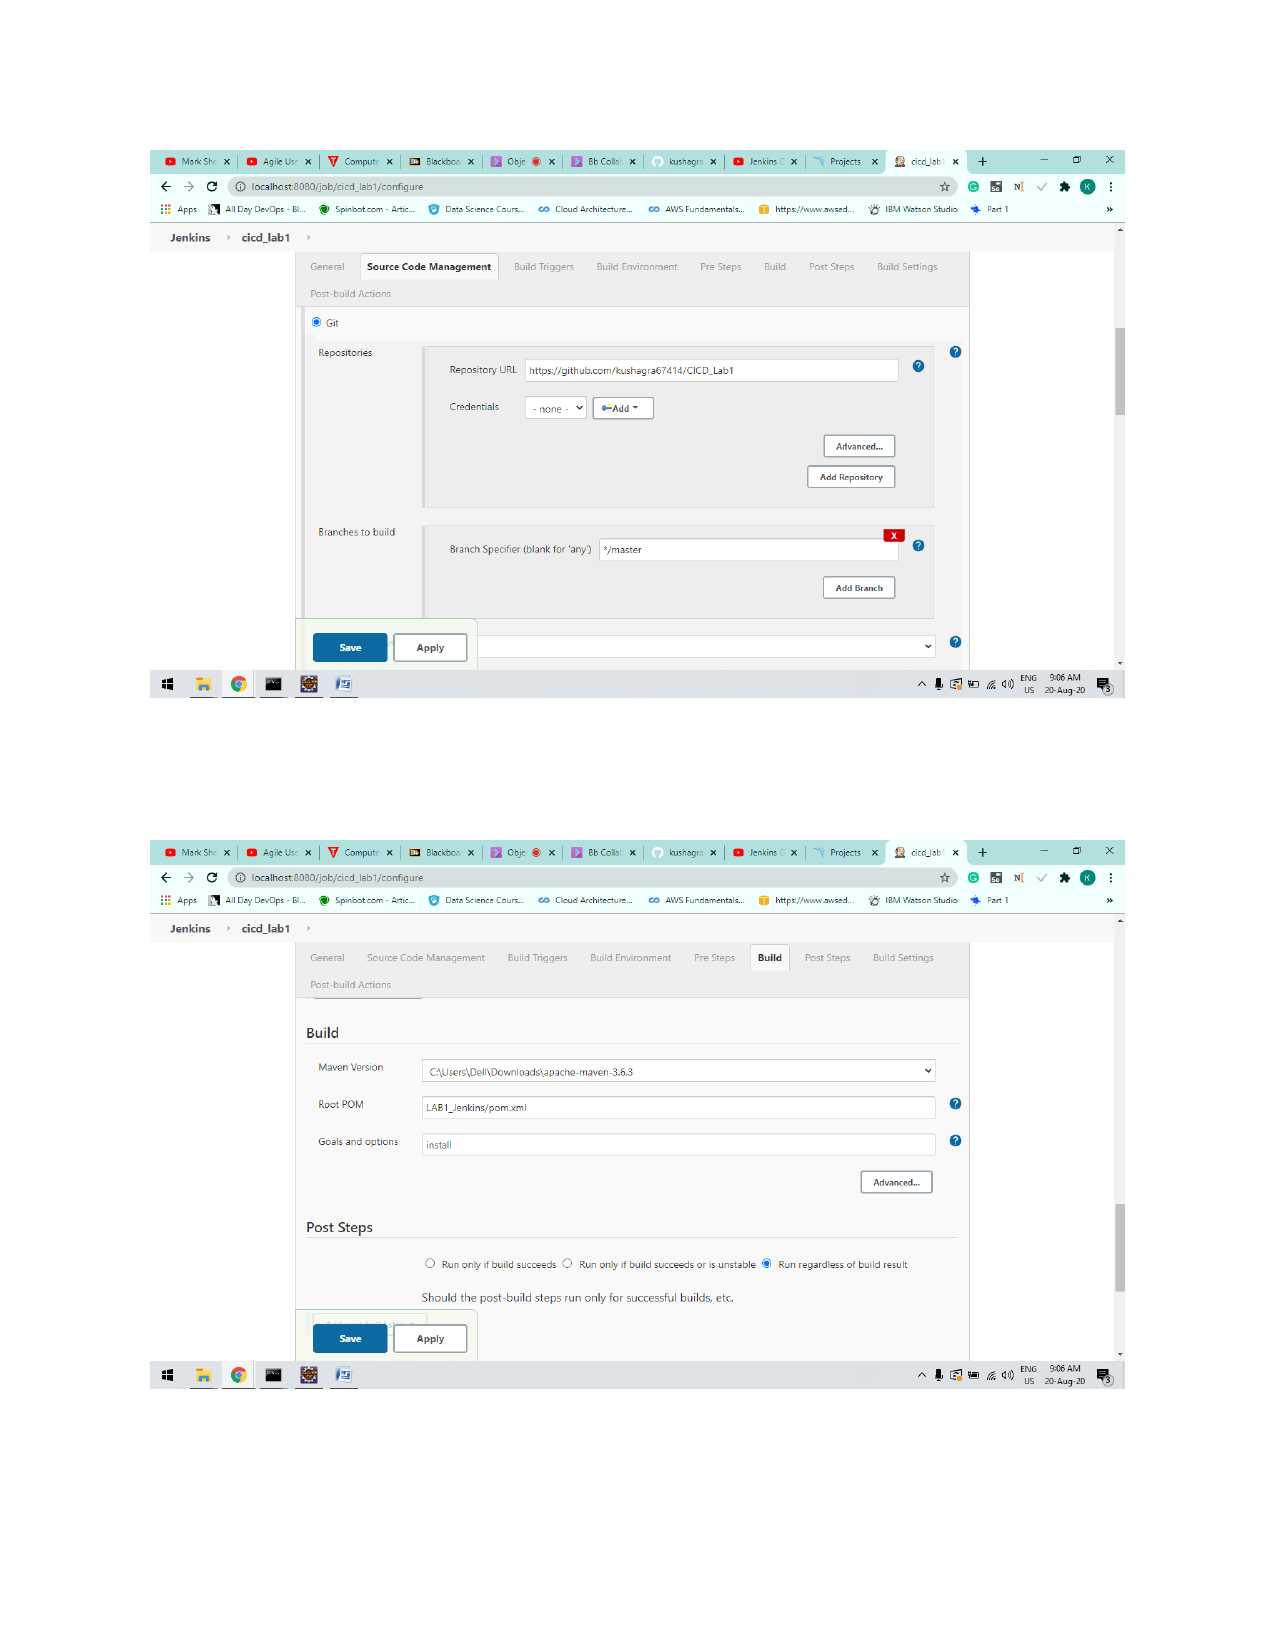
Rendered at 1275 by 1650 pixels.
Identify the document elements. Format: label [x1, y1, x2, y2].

picture [150, 150, 1126, 698]
picture [150, 840, 1125, 1389]
